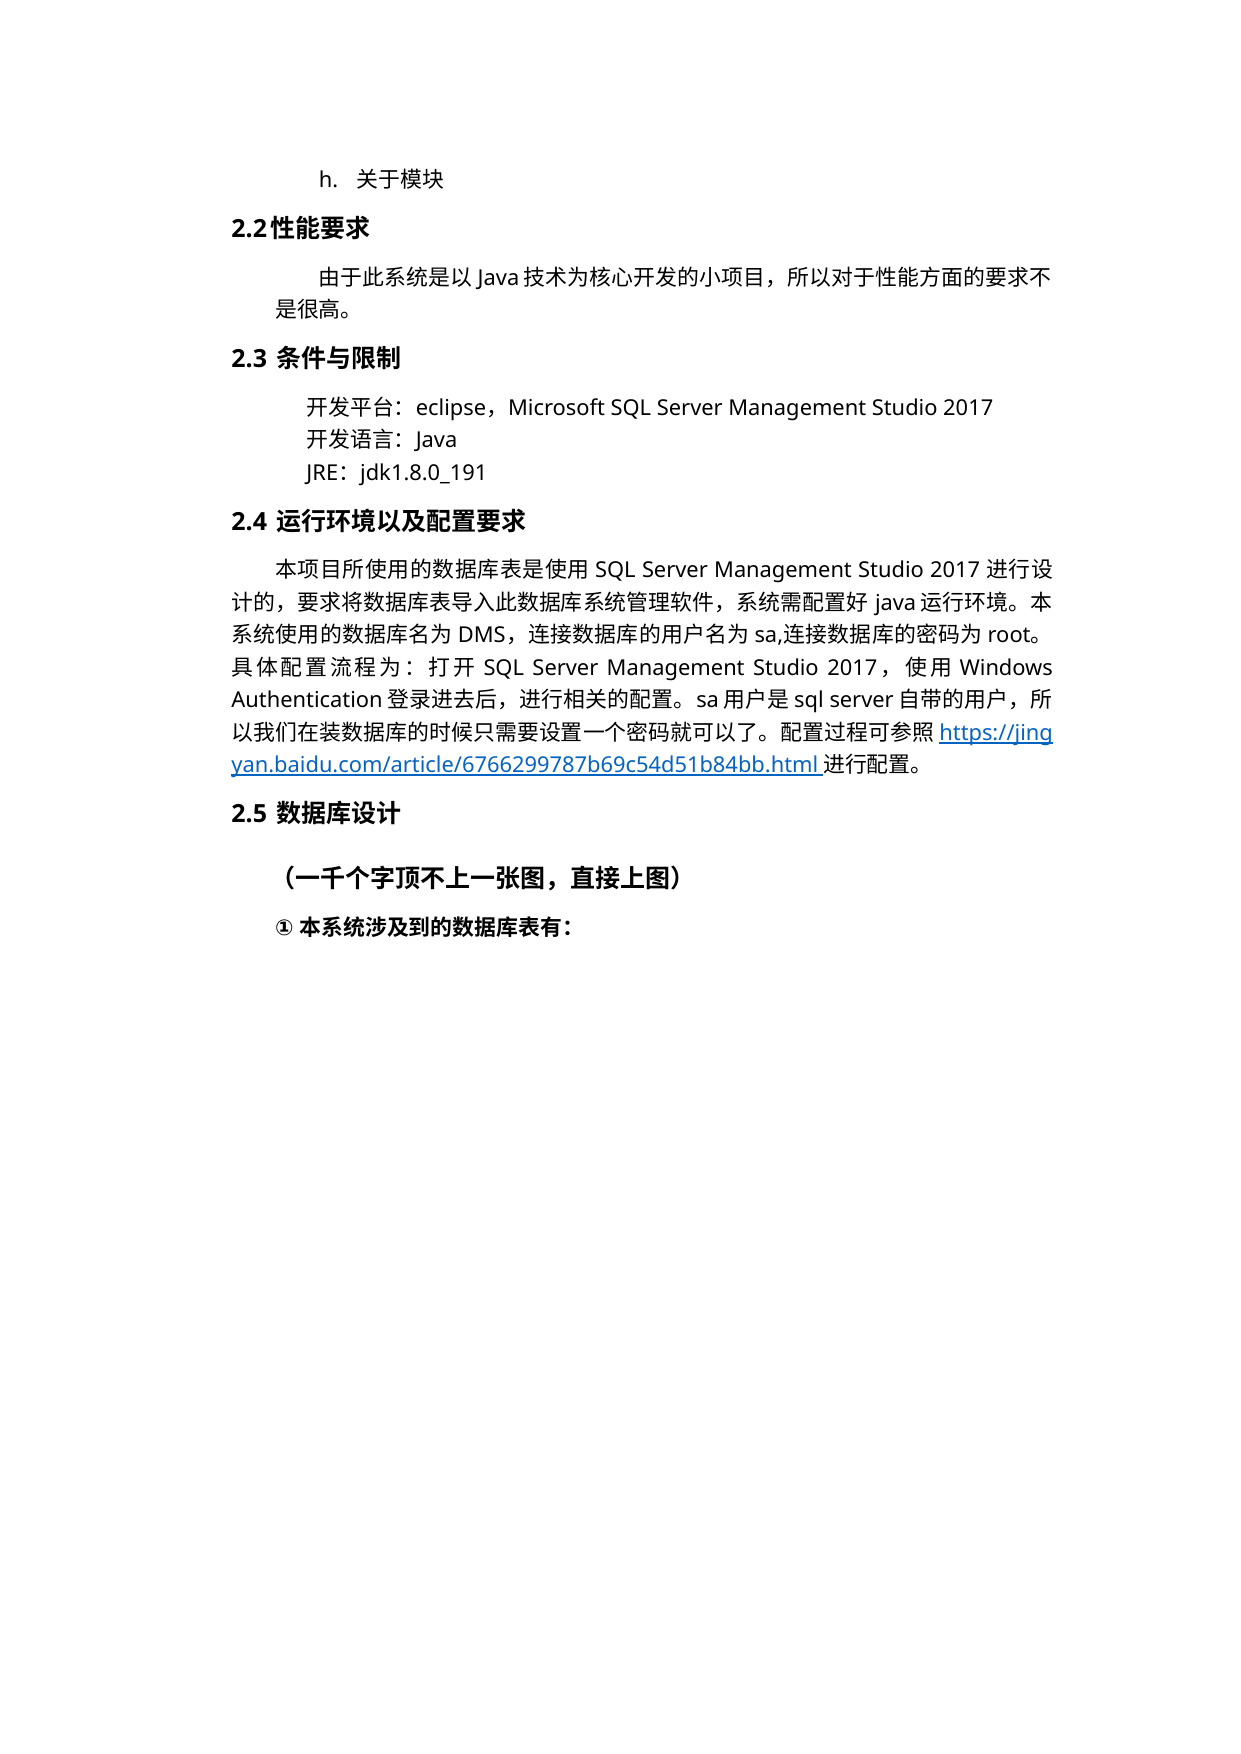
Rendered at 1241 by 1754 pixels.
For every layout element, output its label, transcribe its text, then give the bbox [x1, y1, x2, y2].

list 开发语言：Java [306, 422, 1053, 454]
list 开发平台：eclipse，Microsoft SQL Server Management Studio 2017 [306, 389, 1053, 422]
list 运行环境以及配置要求 [231, 487, 1053, 552]
list （一千个字顶不上一张图，直接上图） [270, 844, 1053, 909]
list 数据库设计 [231, 779, 1053, 844]
list 条件与限制 [231, 324, 1053, 389]
text 本项目所使用的数据库表是使用SQL Server Management Studio 2017进行设计的，要求将数据库表导入此数据库系统管理软件，系统需配置好java运行环境。本系统使用的数据库名为DMS，连接数据库的用户名为sa,连接数据库的密码为root。具体配置流程为：打开SQL Server Management Studio 2017，使用Windows Authentication登录进去后，进行相关的配置。sa用户是sql server自带的用户，所以我们在装数据库的时候只需要设置一个密码就可以了。配置过程可参照https://jingyan.baidu.com/article/6766299787b69c54d51b84bb.html进行配置。 [231, 552, 1053, 779]
text ① 本系统涉及到的数据库表有： [187, 909, 1053, 942]
list 关于模块 [319, 162, 1053, 194]
list 性能要求 [231, 194, 1053, 259]
text 由于此系统是以Java技术为核心开发的小项目，所以对于性能方面的要求不是很高。 [275, 259, 1053, 324]
list JRE：jdk1.8.0_191 [306, 454, 1053, 487]
